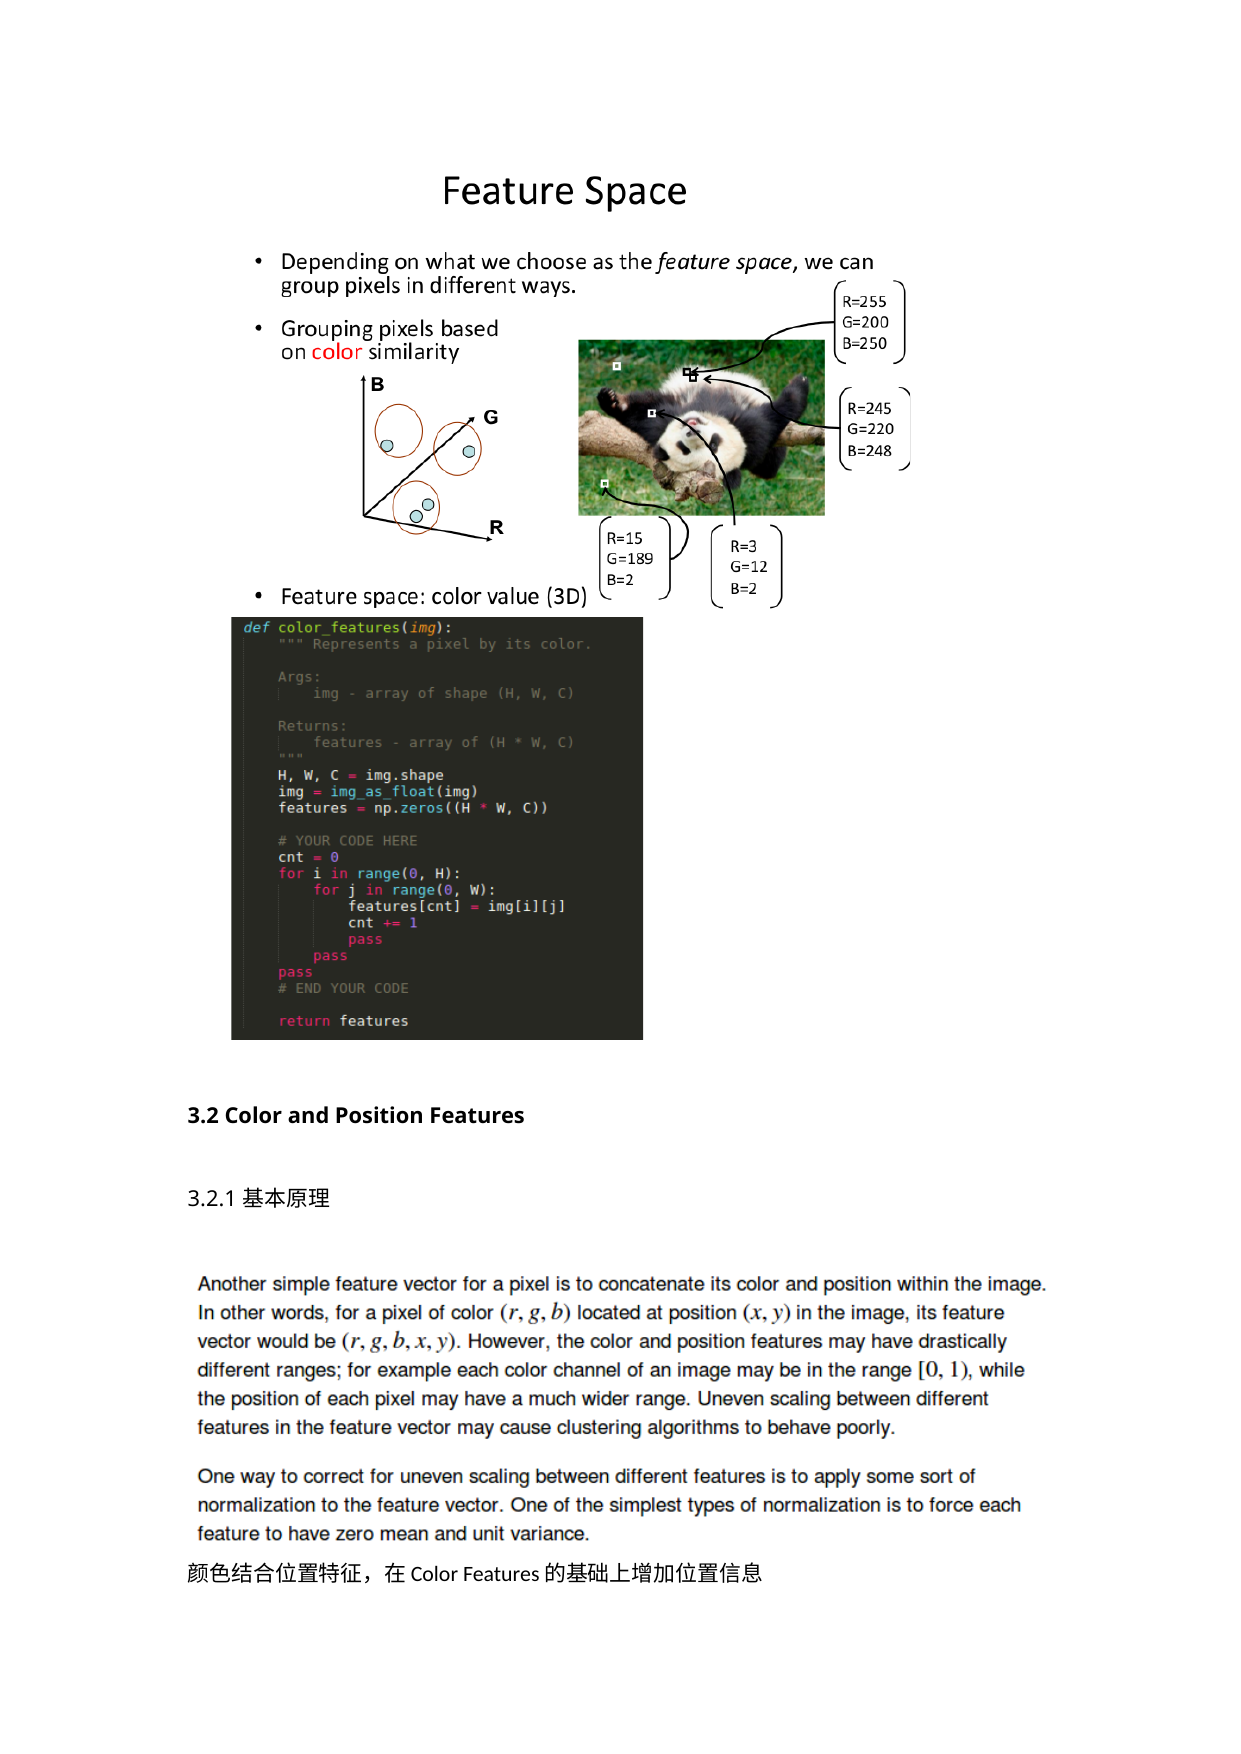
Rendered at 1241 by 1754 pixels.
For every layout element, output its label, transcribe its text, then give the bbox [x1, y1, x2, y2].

subtitle 3.2.1 基本原理 [187, 1180, 1053, 1213]
picture [231, 162, 911, 614]
subtitle 3.2 Color and Position Features [187, 1099, 1053, 1132]
picture [231, 617, 644, 1040]
list 颜色结合位置特征，在Color Features的基础上增加位置信息 [187, 1556, 1053, 1588]
picture [187, 1263, 1052, 1544]
